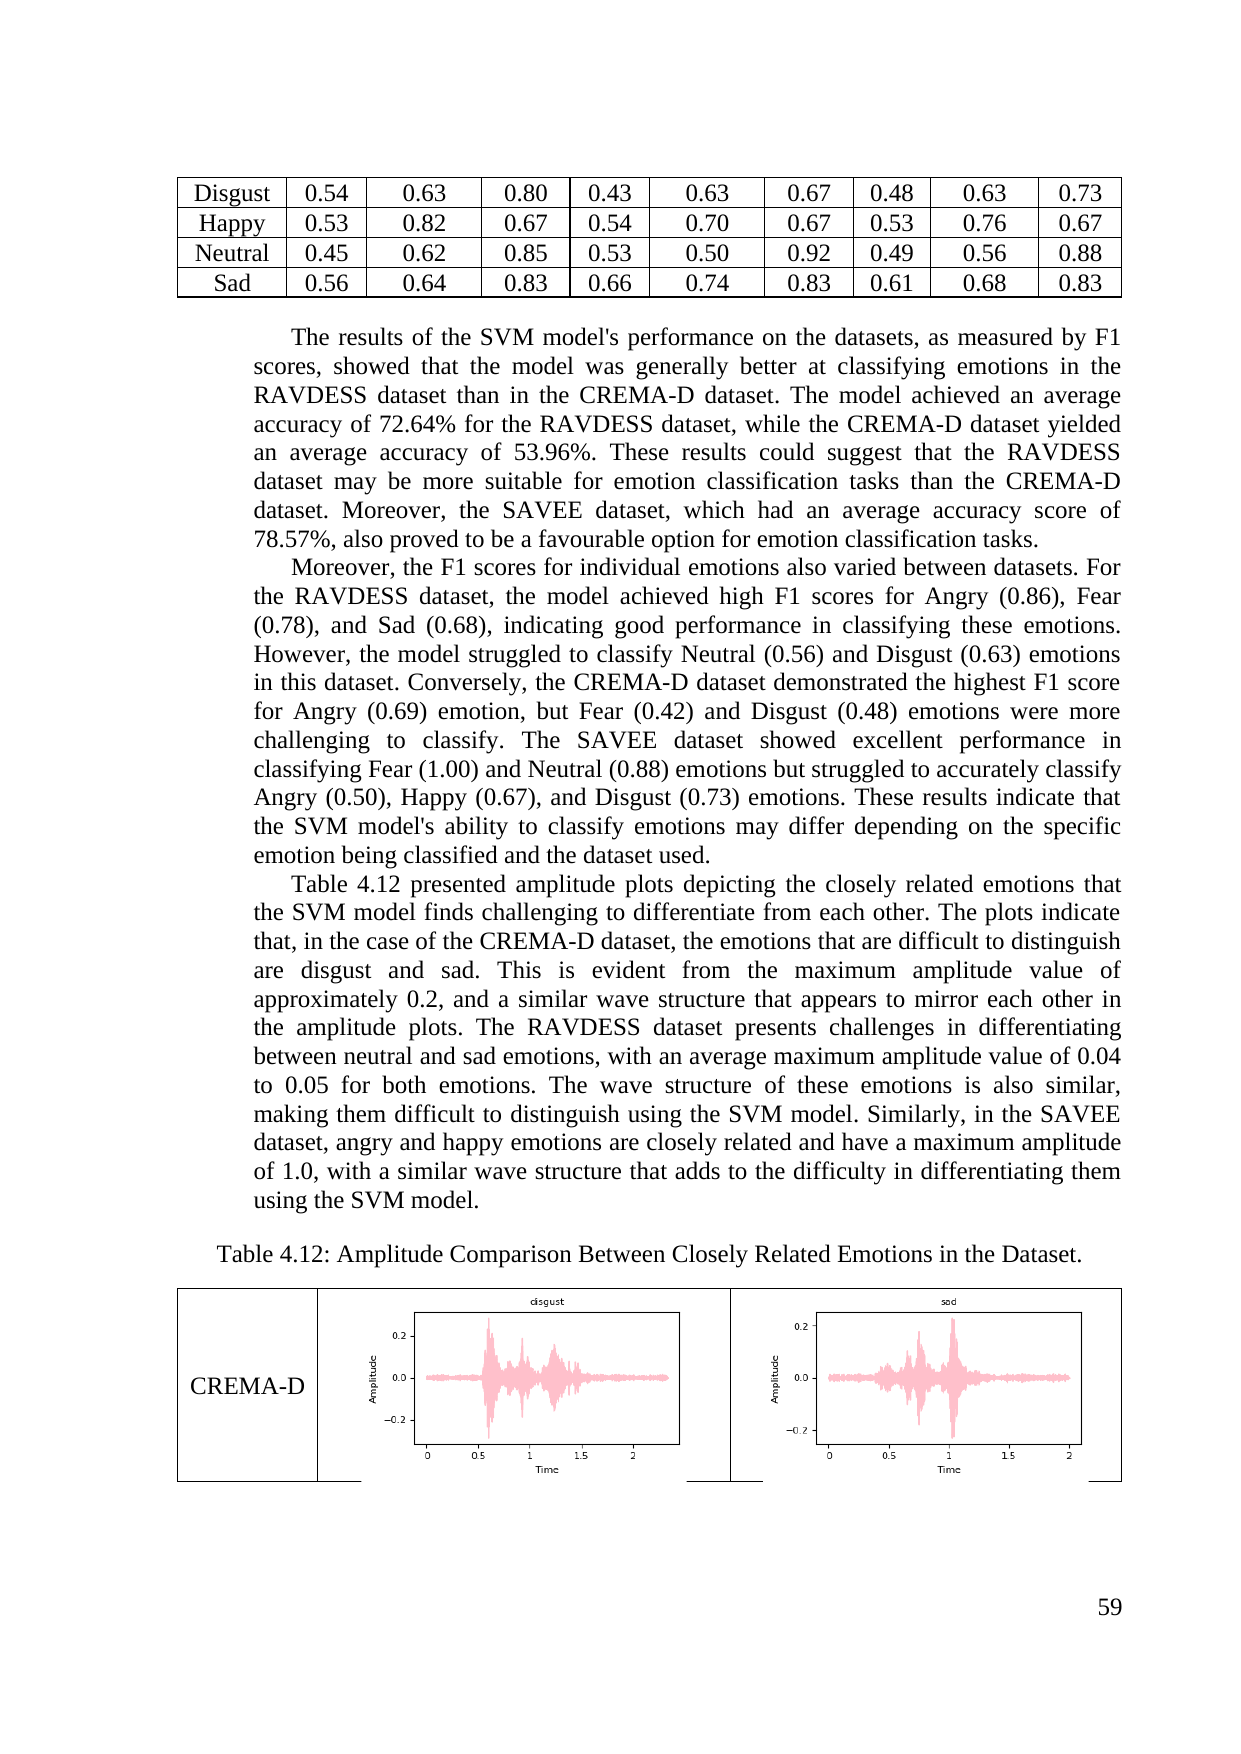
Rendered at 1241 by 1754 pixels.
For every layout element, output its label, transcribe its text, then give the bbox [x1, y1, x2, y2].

table_cell 0.80 [482, 178, 569, 207]
table_cell 0.43 [571, 178, 649, 207]
table_cell 0.70 [650, 208, 764, 237]
table_cell Sad [178, 268, 286, 296]
picture [361, 1289, 687, 1482]
table_header [318, 1289, 361, 1481]
table_cell 0.88 [1039, 238, 1121, 267]
table_header [1089, 1289, 1121, 1481]
table_cell 0.67 [765, 208, 853, 237]
table_cell 0.83 [765, 268, 853, 296]
table_cell 0.83 [482, 268, 569, 296]
table_cell 0.73 [1039, 178, 1121, 207]
table_cell 0.53 [854, 208, 930, 237]
table_cell 0.61 [854, 268, 930, 296]
text Moreover, the F1 scores for individual emotions also varied between datasets. For the RAVDESS dataset, the model achieved high F1 scores for Angry (0.86), Fear (0.78), and Sad (0.68), indicating good performance in classifying these emotions. However, the model struggled to classify Neutral (0.56) and Disgust (0.63) emotions in this dataset. Conversely, the CREMA-D dataset demonstrated the highest F1 score for Angry (0.69) emotion, but Fear (0.42) and Disgust (0.48) emotions were more challenging to classify. The SAVEE dataset showed excellent performance in classifying Fear (1.00) and Neutral (0.88) emotions but struggled to accurately classify Angry (0.50), Happy (0.67), and Disgust (0.73) emotions. These results indicate that the SVM model's ability to classify emotions may differ depending on the specific emotion being classified and the dataset used. [253, 552, 1122, 869]
table_header [687, 1289, 730, 1481]
table_cell 0.56 [931, 238, 1038, 267]
table_cell 0.92 [765, 238, 853, 267]
table_cell 0.66 [571, 268, 649, 296]
table_cell 0.53 [571, 238, 649, 267]
table_cell 0.53 [287, 208, 366, 237]
table_cell 0.63 [931, 178, 1038, 207]
table_cell 0.83 [1039, 268, 1121, 296]
table_cell 0.67 [765, 178, 853, 207]
table_cell 0.54 [287, 178, 366, 207]
text The results of the SVM model's performance on the datasets, as measured by F1 scores, showed that the model was generally better at classifying emotions in the RAVDESS dataset than in the CREMA-D dataset. The model achieved an average accuracy of 72.64% for the RAVDESS dataset, while the CREMA-D dataset yielded an average accuracy of 53.96%. These results could suggest that the RAVDESS dataset may be more suitable for emotion classification tasks than the CREMA-D dataset. Moreover, the SAVEE dataset, which had an average accuracy score of 78.57%, also proved to be a favourable option for emotion classification tasks. [253, 322, 1122, 552]
table_cell 0.62 [367, 238, 481, 267]
table_cell 0.74 [650, 268, 764, 296]
table_cell 0.76 [931, 208, 1038, 237]
table_cell 0.63 [367, 178, 481, 207]
text Table 4.12: Amplitude Comparison Between Closely Related Emotions in the Dataset. [177, 1239, 1122, 1267]
table_cell 0.54 [571, 208, 649, 237]
table_cell 0.48 [854, 178, 930, 207]
table_cell 0.45 [287, 238, 366, 267]
table_cell 0.56 [287, 268, 366, 296]
table_cell Disgust [178, 178, 286, 207]
table_cell 0.63 [650, 178, 764, 207]
table_cell 0.67 [482, 208, 569, 237]
table_cell 0.50 [650, 238, 764, 267]
table_cell Neutral [178, 238, 286, 267]
table_cell 0.82 [367, 208, 481, 237]
table_cell 0.68 [931, 268, 1038, 296]
table_cell 0.64 [367, 268, 481, 296]
table_cell 0.67 [1039, 208, 1121, 237]
table_cell Happy [178, 208, 286, 237]
table_header CREMA-D [178, 1289, 317, 1481]
table_header [731, 1289, 763, 1481]
table_cell 0.85 [482, 238, 569, 267]
table_cell 0.49 [854, 238, 930, 267]
text Table 4.12 presented amplitude plots depicting the closely related emotions that the SVM model finds challenging to differentiate from each other. The plots indicate that, in the case of the CREMA-D dataset, the emotions that are difficult to distinguish are disgust and sad. This is evident from the maximum amplitude value of approximately 0.2, and a similar wave structure that appears to mirror each other in the amplitude plots. The RAVDESS dataset presents challenges in differentiating between neutral and sad emotions, with an average maximum amplitude value of 0.04 to 0.05 for both emotions. The wave structure of these emotions is also similar, making them difficult to distinguish using the SVM model. Similarly, in the SAVEE dataset, angry and happy emotions are closely related and have a maximum amplitude of 1.0, with a similar wave structure that adds to the difficulty in differentiating them using the SVM model. [253, 869, 1122, 1214]
picture [763, 1289, 1089, 1482]
